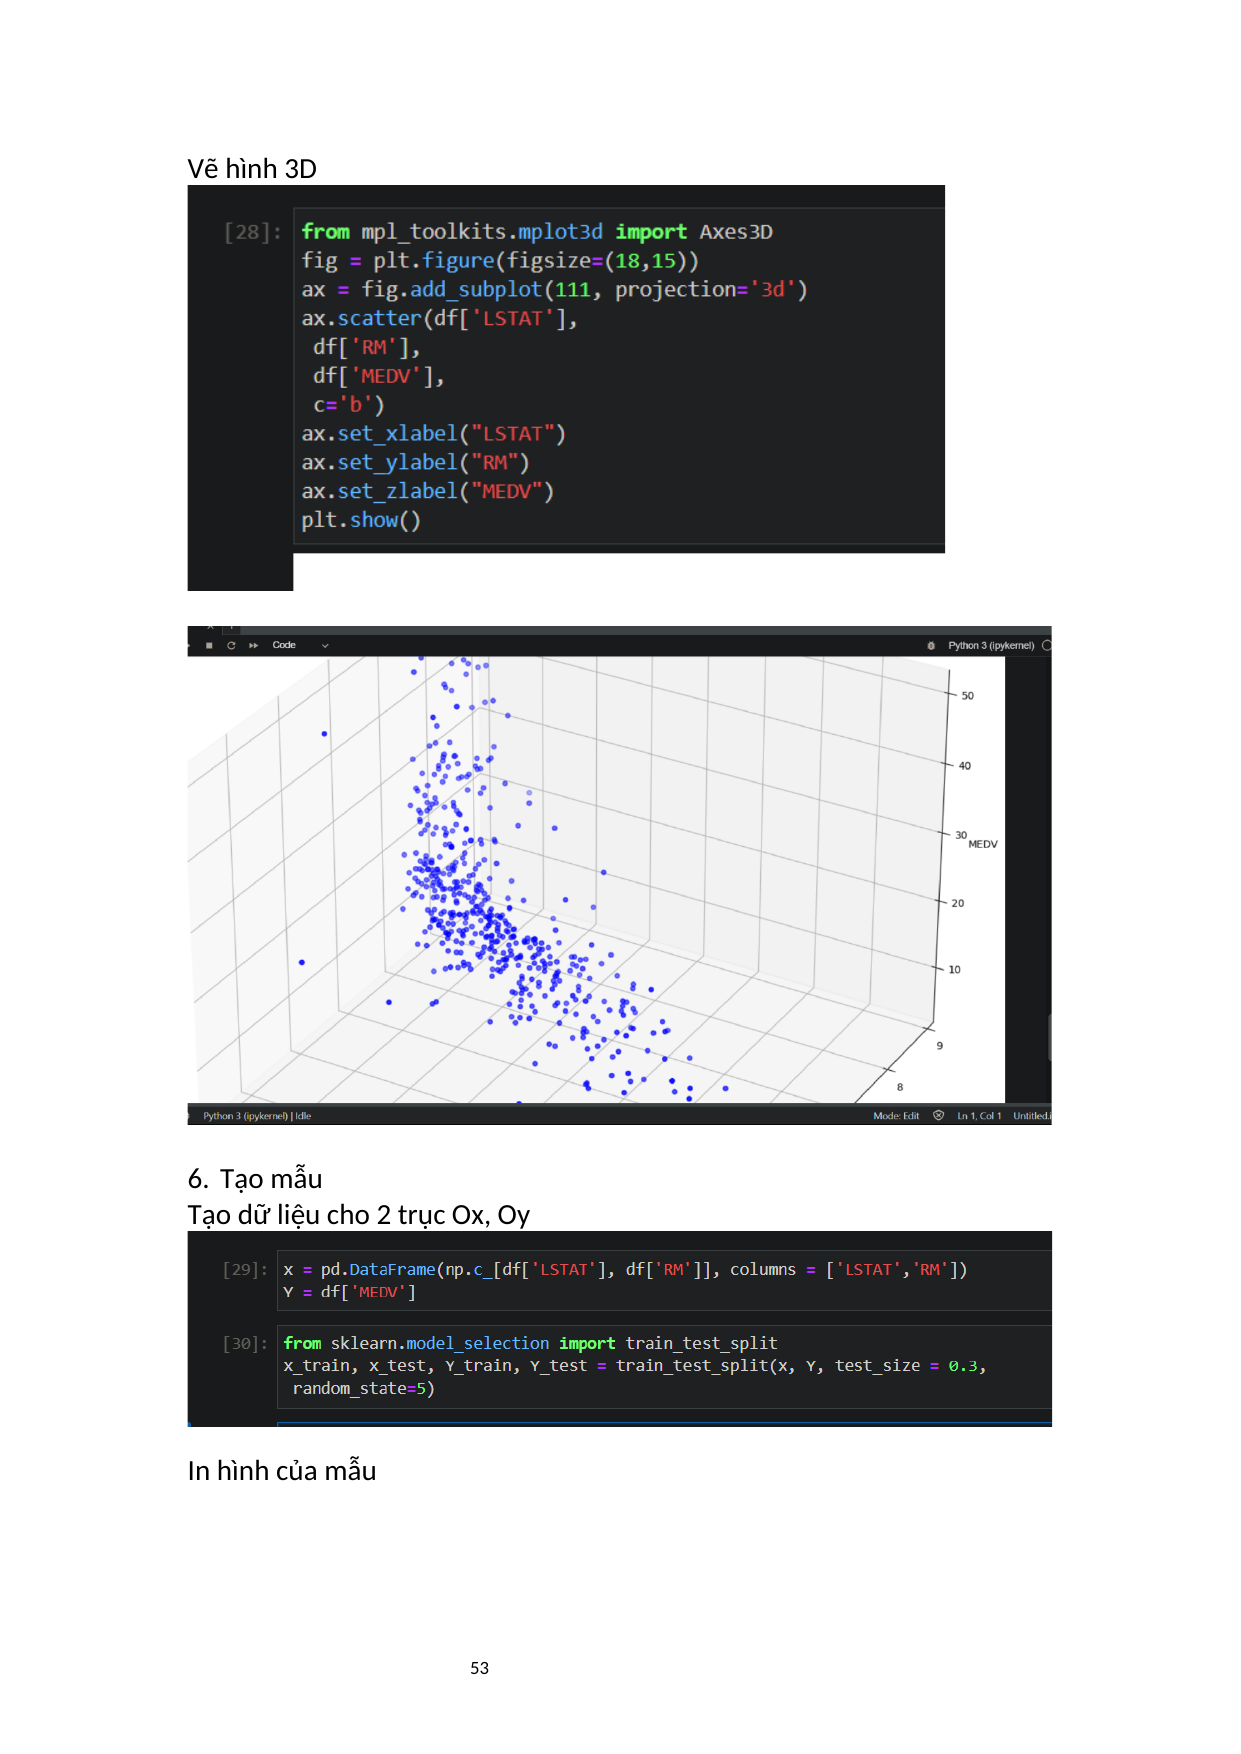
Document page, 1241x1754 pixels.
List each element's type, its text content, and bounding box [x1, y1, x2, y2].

picture [187, 185, 946, 591]
list Vẽ hình 3D [187, 150, 1053, 186]
picture [187, 626, 1052, 1125]
list Tạo dữ liệu cho 2 trục Ox, Oy [187, 1196, 1053, 1231]
list In hình của mẫu [187, 1452, 1053, 1488]
list Tạo mẫu [187, 1160, 1053, 1196]
picture [187, 1231, 1053, 1427]
